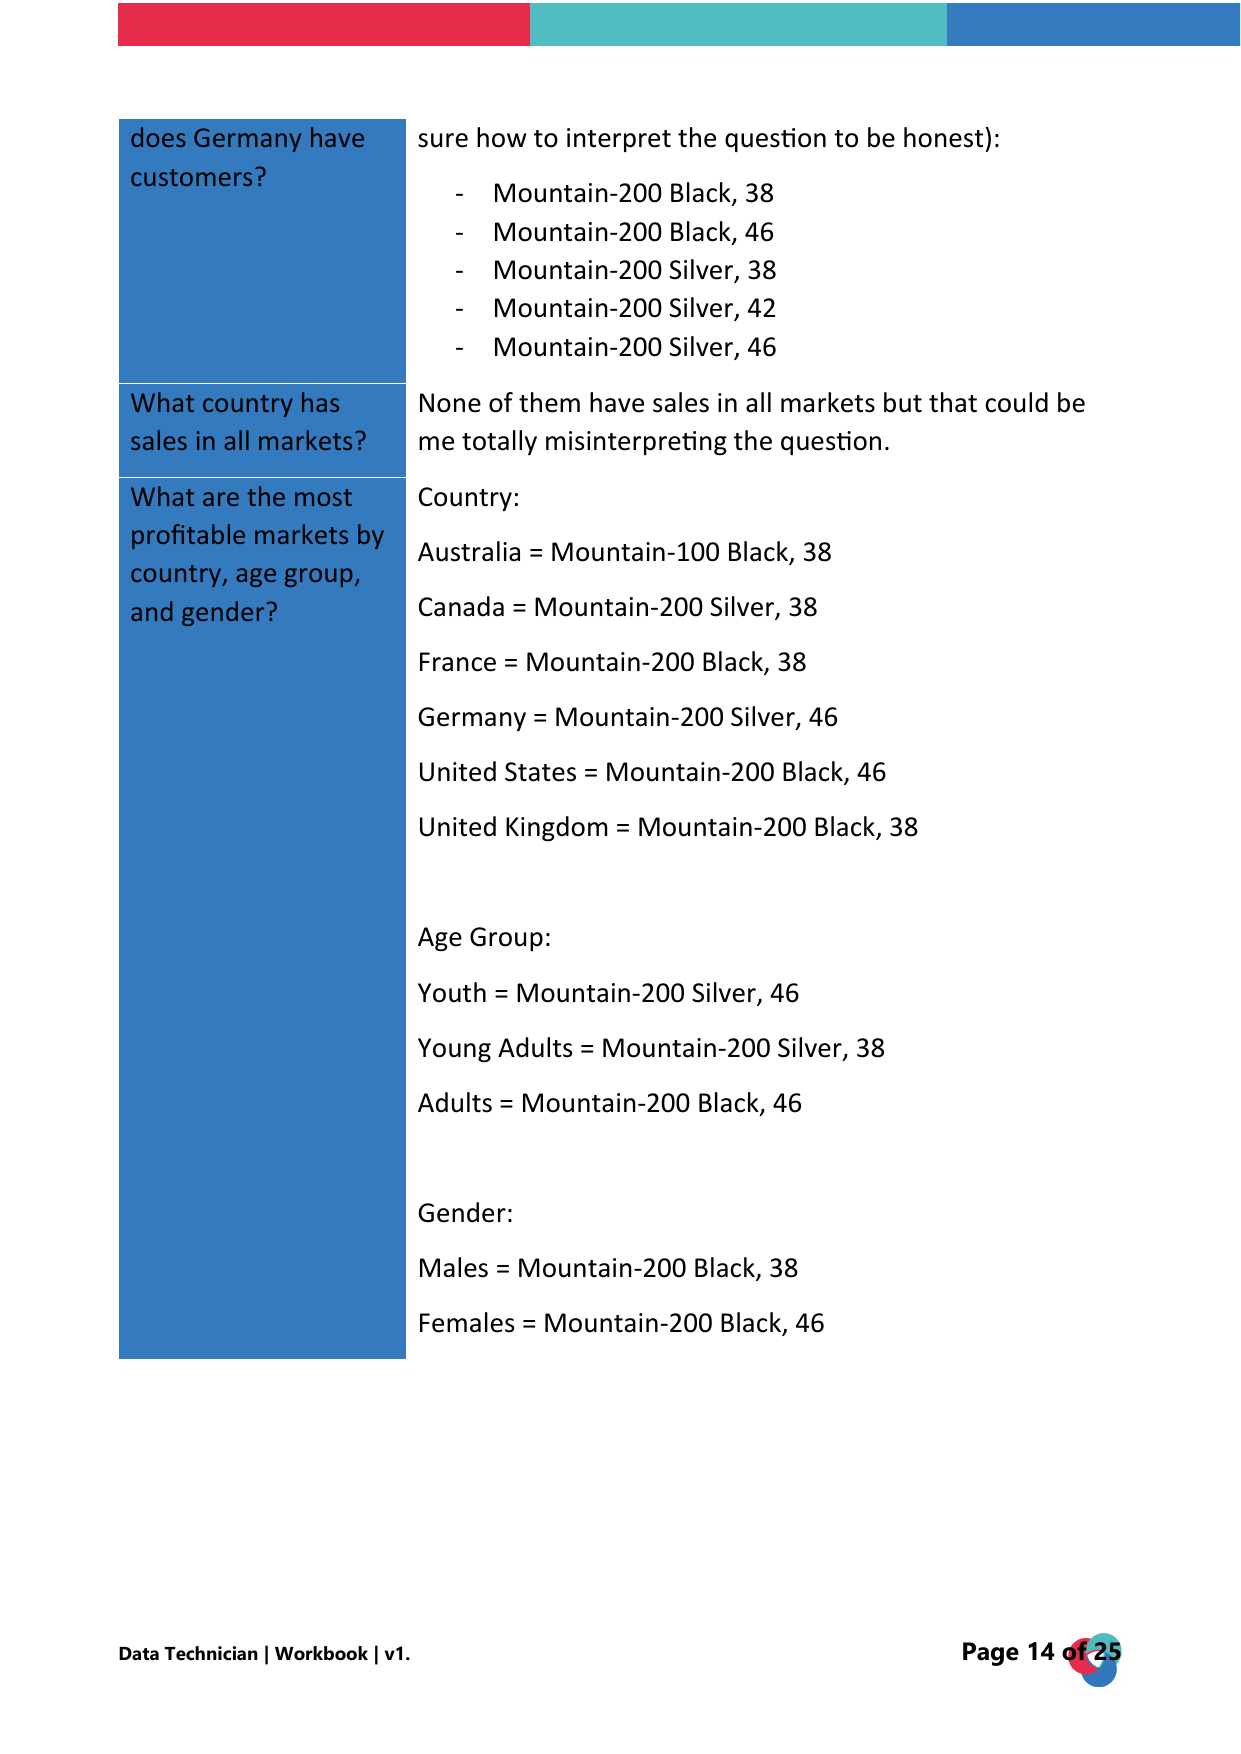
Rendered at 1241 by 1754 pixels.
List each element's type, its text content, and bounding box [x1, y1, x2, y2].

picture [1068, 1633, 1123, 1687]
table_cell None of them have sales in all markets but that could be me totally misinterpreting the question. [407, 384, 1121, 477]
table_cell What country has sales in all markets? [119, 384, 406, 477]
table_cell Country: Australia = Mountain-100 Black, 38 Canada = Mountain-200 Silver, 38 France = Mountain-200 Black, 38 Germany = Mountain-200 Silver, 46 United States = Mountain-200 Black, 46 United Kingdom = Mountain-200 Black, 38 Age Group: Youth = Mountain-200 Silver, 46 Young Adults = Mountain-200 Silver, 38 Adults = Mountain-200 Black, 46 Gender: Males = Mountain-200 Black, 38 Females = Mountain-200 Black, 46 [407, 478, 1121, 1359]
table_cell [407, 119, 1121, 383]
table_cell What are the most profitable markets by country, age group, and gender? [119, 478, 406, 1359]
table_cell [119, 119, 406, 383]
